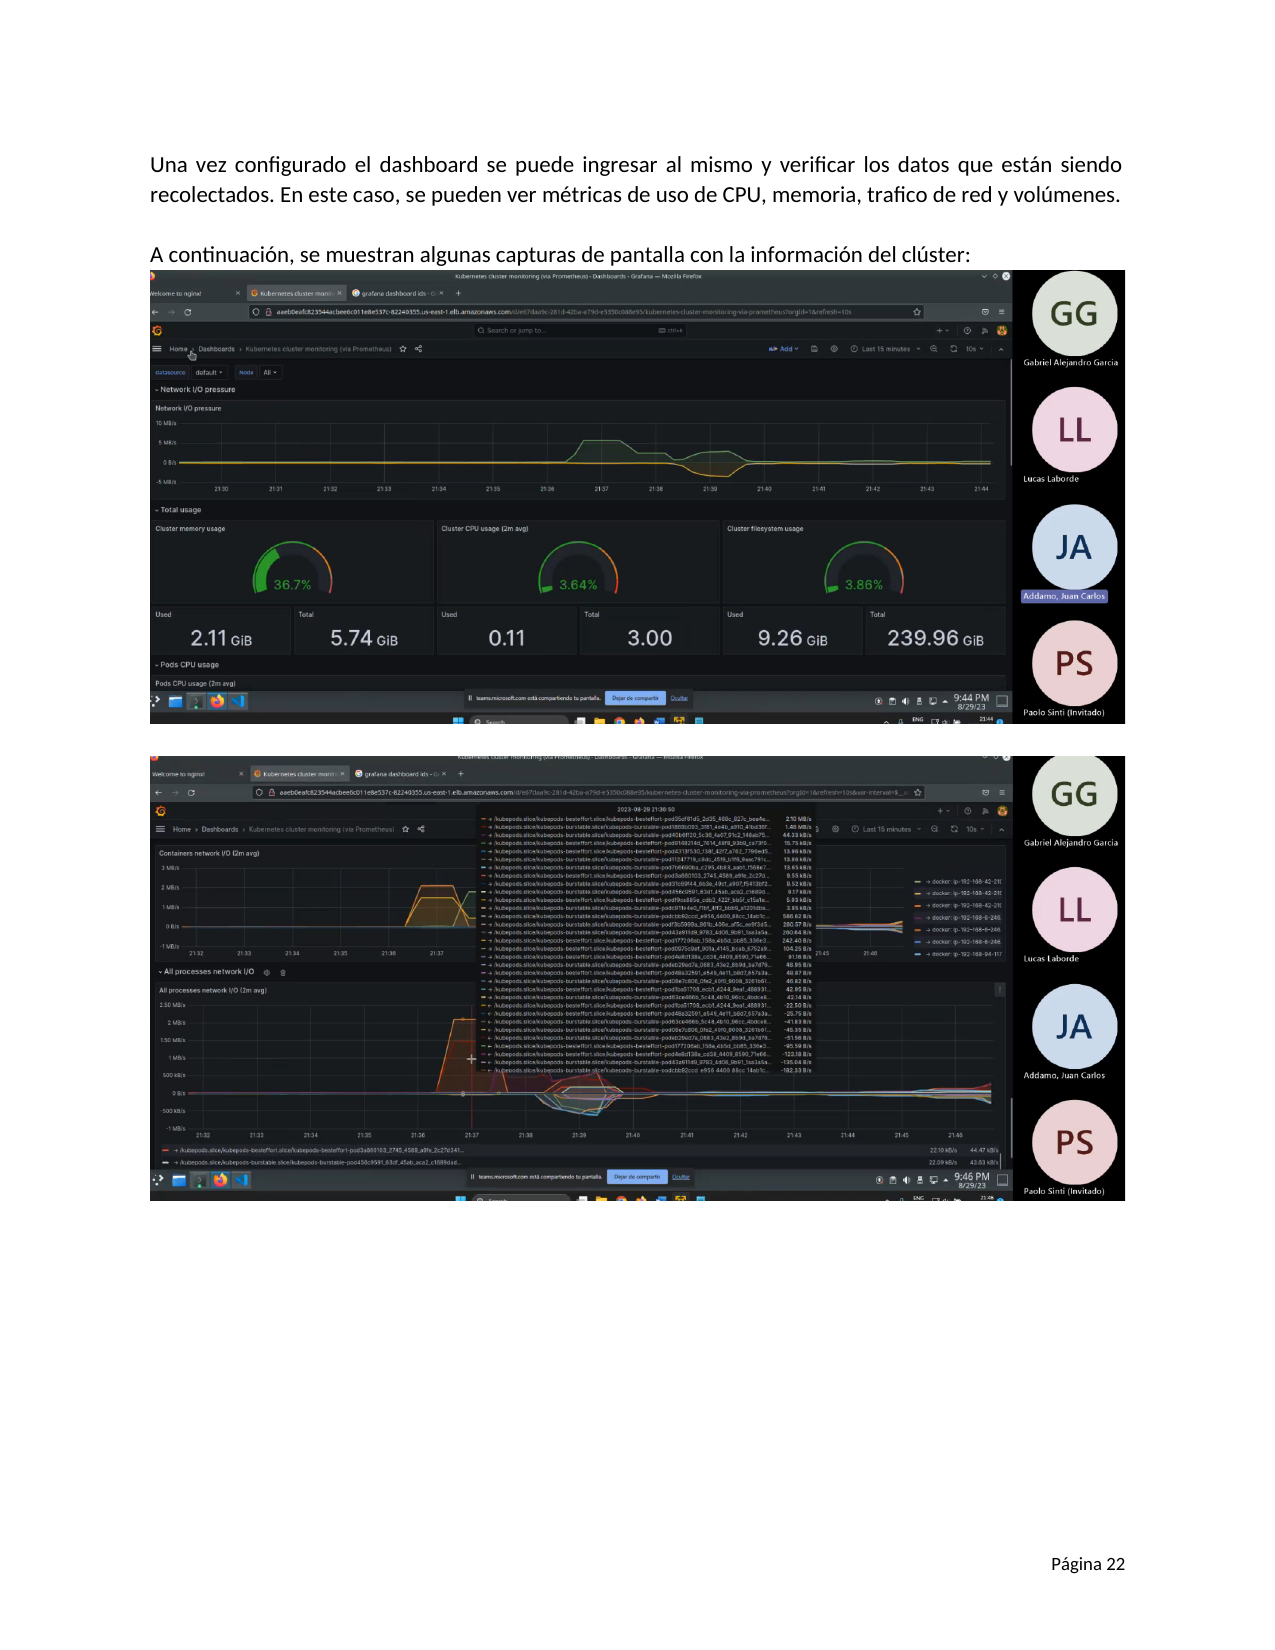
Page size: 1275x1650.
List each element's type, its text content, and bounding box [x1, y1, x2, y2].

picture [150, 270, 1125, 724]
picture [150, 756, 1125, 1201]
text A continuación, se muestran algunas capturas de pantalla con la información del clúster: [150, 241, 1125, 269]
text Una vez configurado el dashboard se puede ingresar al mismo y verificar los datos que están siendo recolectados. En este caso, se pueden ver métricas de uso de CPU, memoria, trafico de red y volúmenes. [150, 150, 1125, 208]
